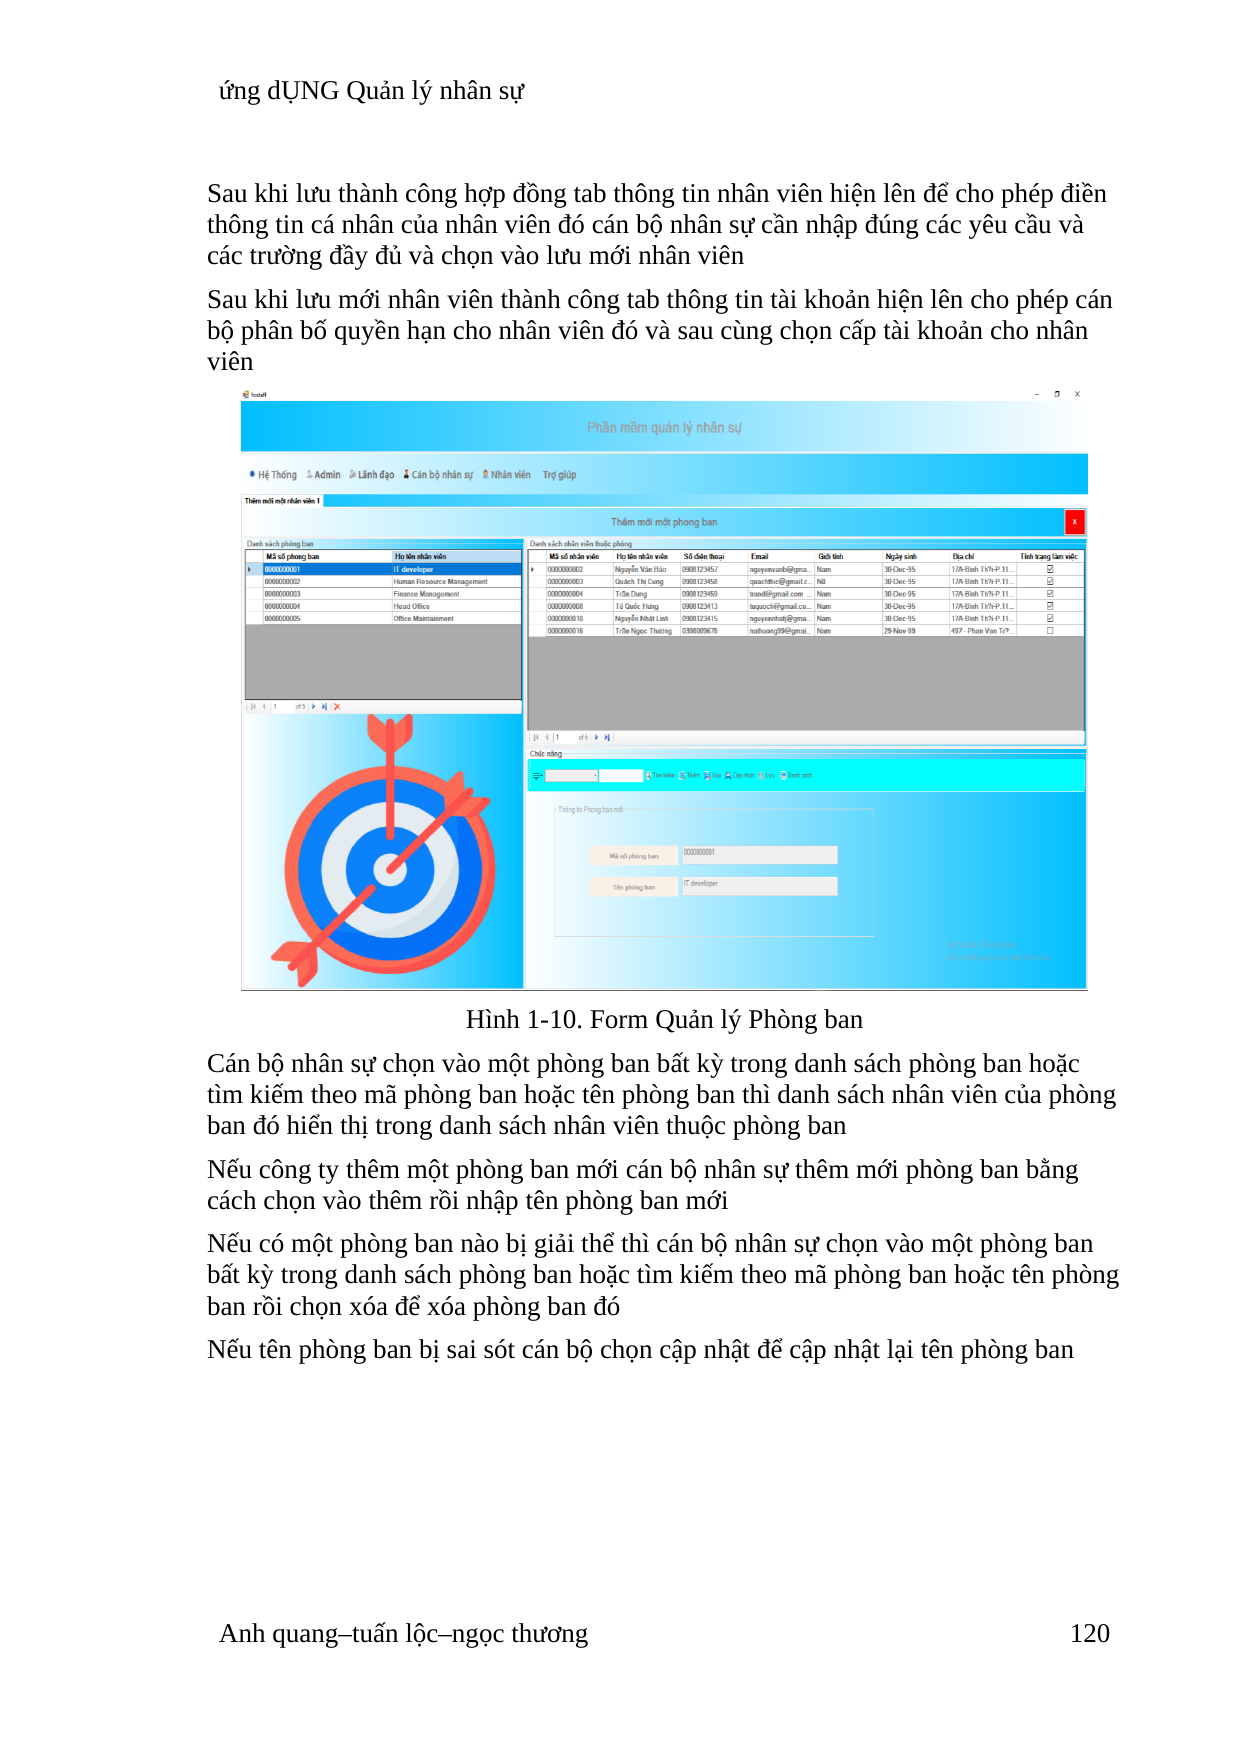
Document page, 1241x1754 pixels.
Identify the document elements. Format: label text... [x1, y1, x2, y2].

text Sau khi lưu thành công hợp đồng tab thông tin nhân viên hiện lên để cho phép điền thông tin cá nhân của nhân viên đó cán bộ nhân sự cần nhập đúng các yêu cầu và các trường đầy đủ và chọn vào lưu mới nhân viên [207, 177, 1122, 271]
text Sau khi lưu mới nhân viên thành công tab thông tin tài khoản hiện lên cho phép cán bộ phân bố quyền hạn cho nhân viên đó và sau cùng chọn cấp tài khoản cho nhân viên [207, 283, 1122, 377]
picture [241, 389, 1088, 991]
text Nếu có một phòng ban nào bị giải thể thì cán bộ nhân sự chọn vào một phòng ban bất kỳ trong danh sách phòng ban hoặc tìm kiếm theo mã phòng ban hoặc tên phòng ban rồi chọn xóa để xóa phòng ban đó [207, 1227, 1122, 1321]
text Hình 1-10. Form Quản lý Phòng ban [207, 1003, 1122, 1034]
text Nếu tên phòng ban bị sai sót cán bộ chọn cập nhật để cập nhật lại tên phòng ban [207, 1333, 1122, 1364]
text Nếu công ty thêm một phòng ban mới cán bộ nhân sự thêm mới phòng ban bằng cách chọn vào thêm rồi nhập tên phòng ban mới [207, 1153, 1122, 1215]
text Cán bộ nhân sự chọn vào một phòng ban bất kỳ trong danh sách phòng ban hoặc tìm kiếm theo mã phòng ban hoặc tên phòng ban thì danh sách nhân viên của phòng ban đó hiển thị trong danh sách nhân viên thuộc phòng ban [207, 1047, 1122, 1140]
